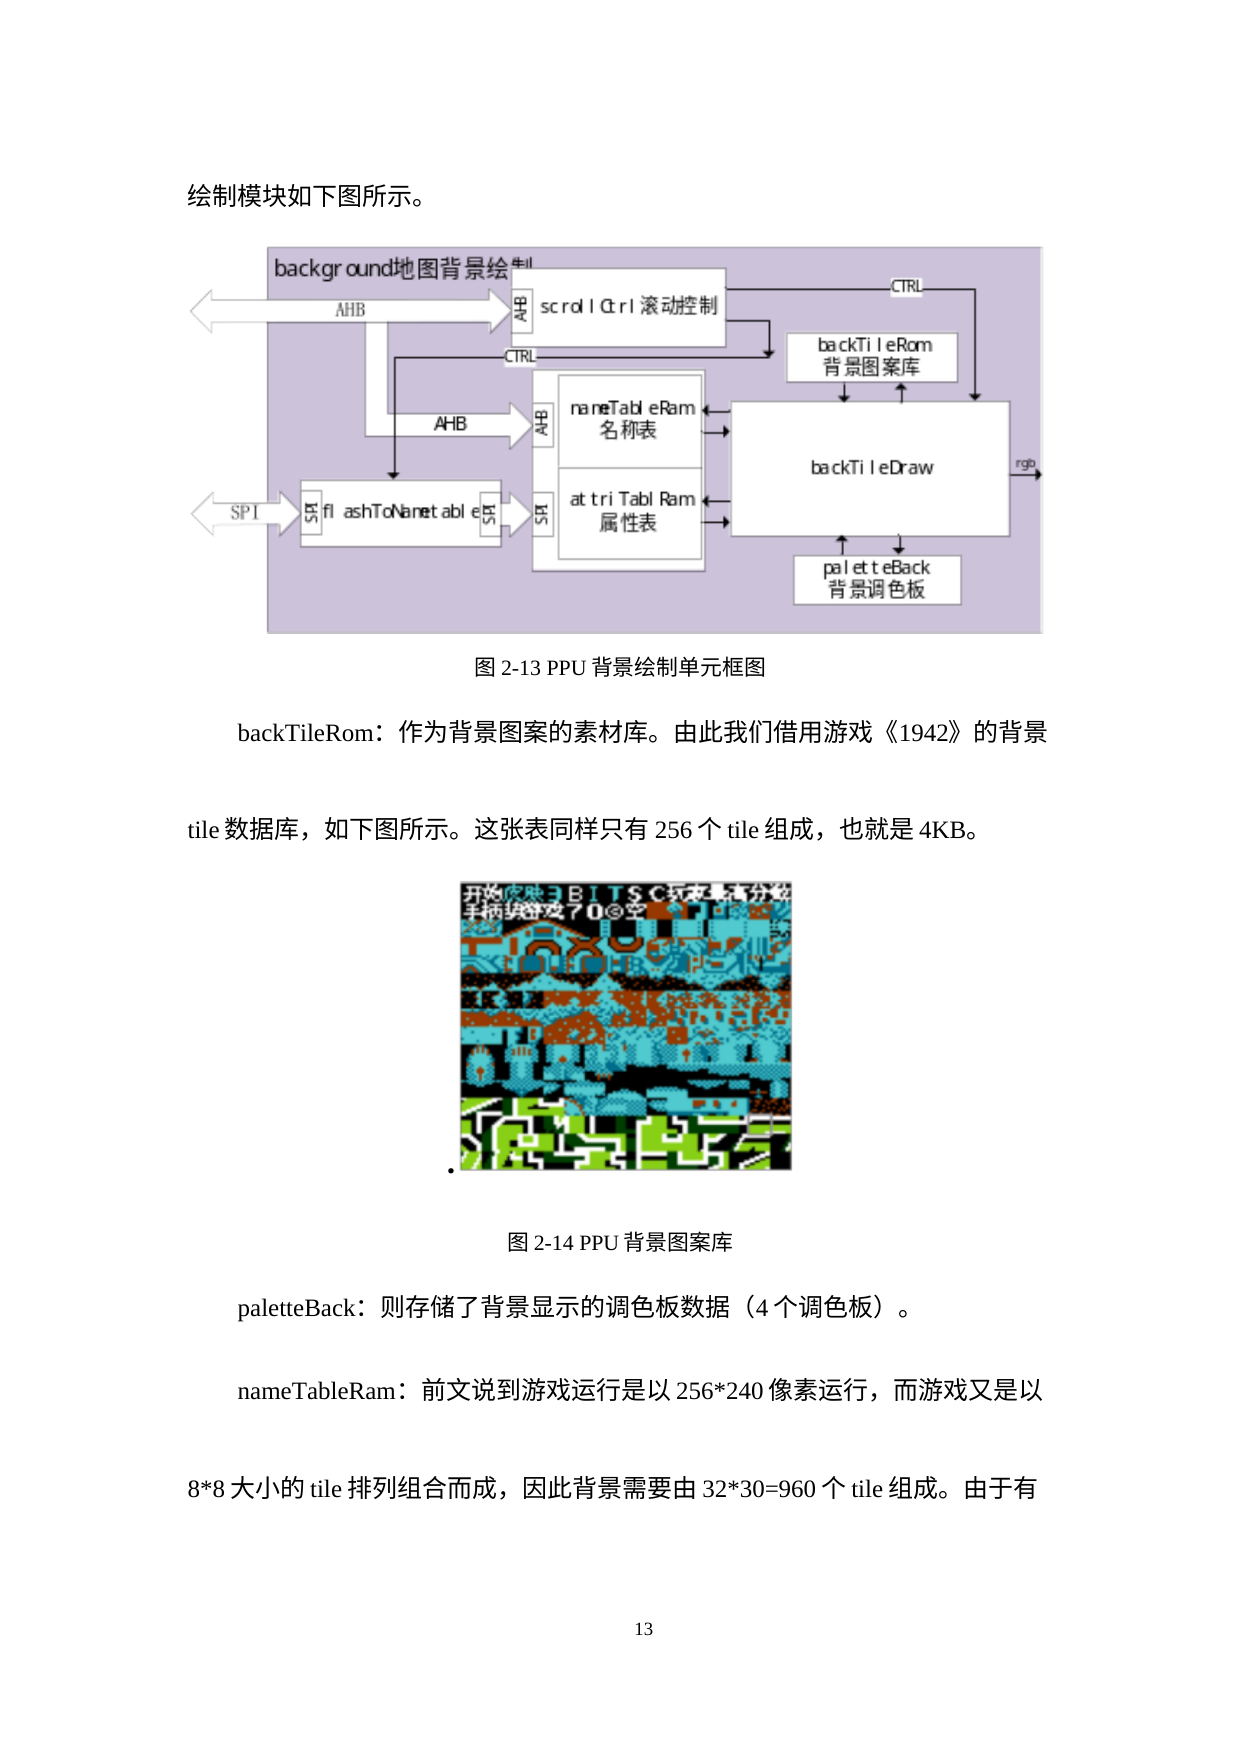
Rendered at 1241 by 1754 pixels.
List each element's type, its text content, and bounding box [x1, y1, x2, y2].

text 图2-14 PPU背景图案库 [187, 1225, 1053, 1257]
text backTileRom：作为背景图案的素材库。由此我们借用游戏《1942》的背景tile数据库，如下图所示。这张表同样只有256个tile组成，也就是4KB。 [187, 698, 1053, 860]
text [187, 162, 1053, 227]
text paletteBack：则存储了背景显示的调色板数据（4个调色板）。 [187, 1273, 1053, 1338]
text 图2-13 PPU背景绘制单元框图 [187, 649, 1053, 682]
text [187, 1356, 1053, 1519]
text . [187, 878, 1053, 1203]
